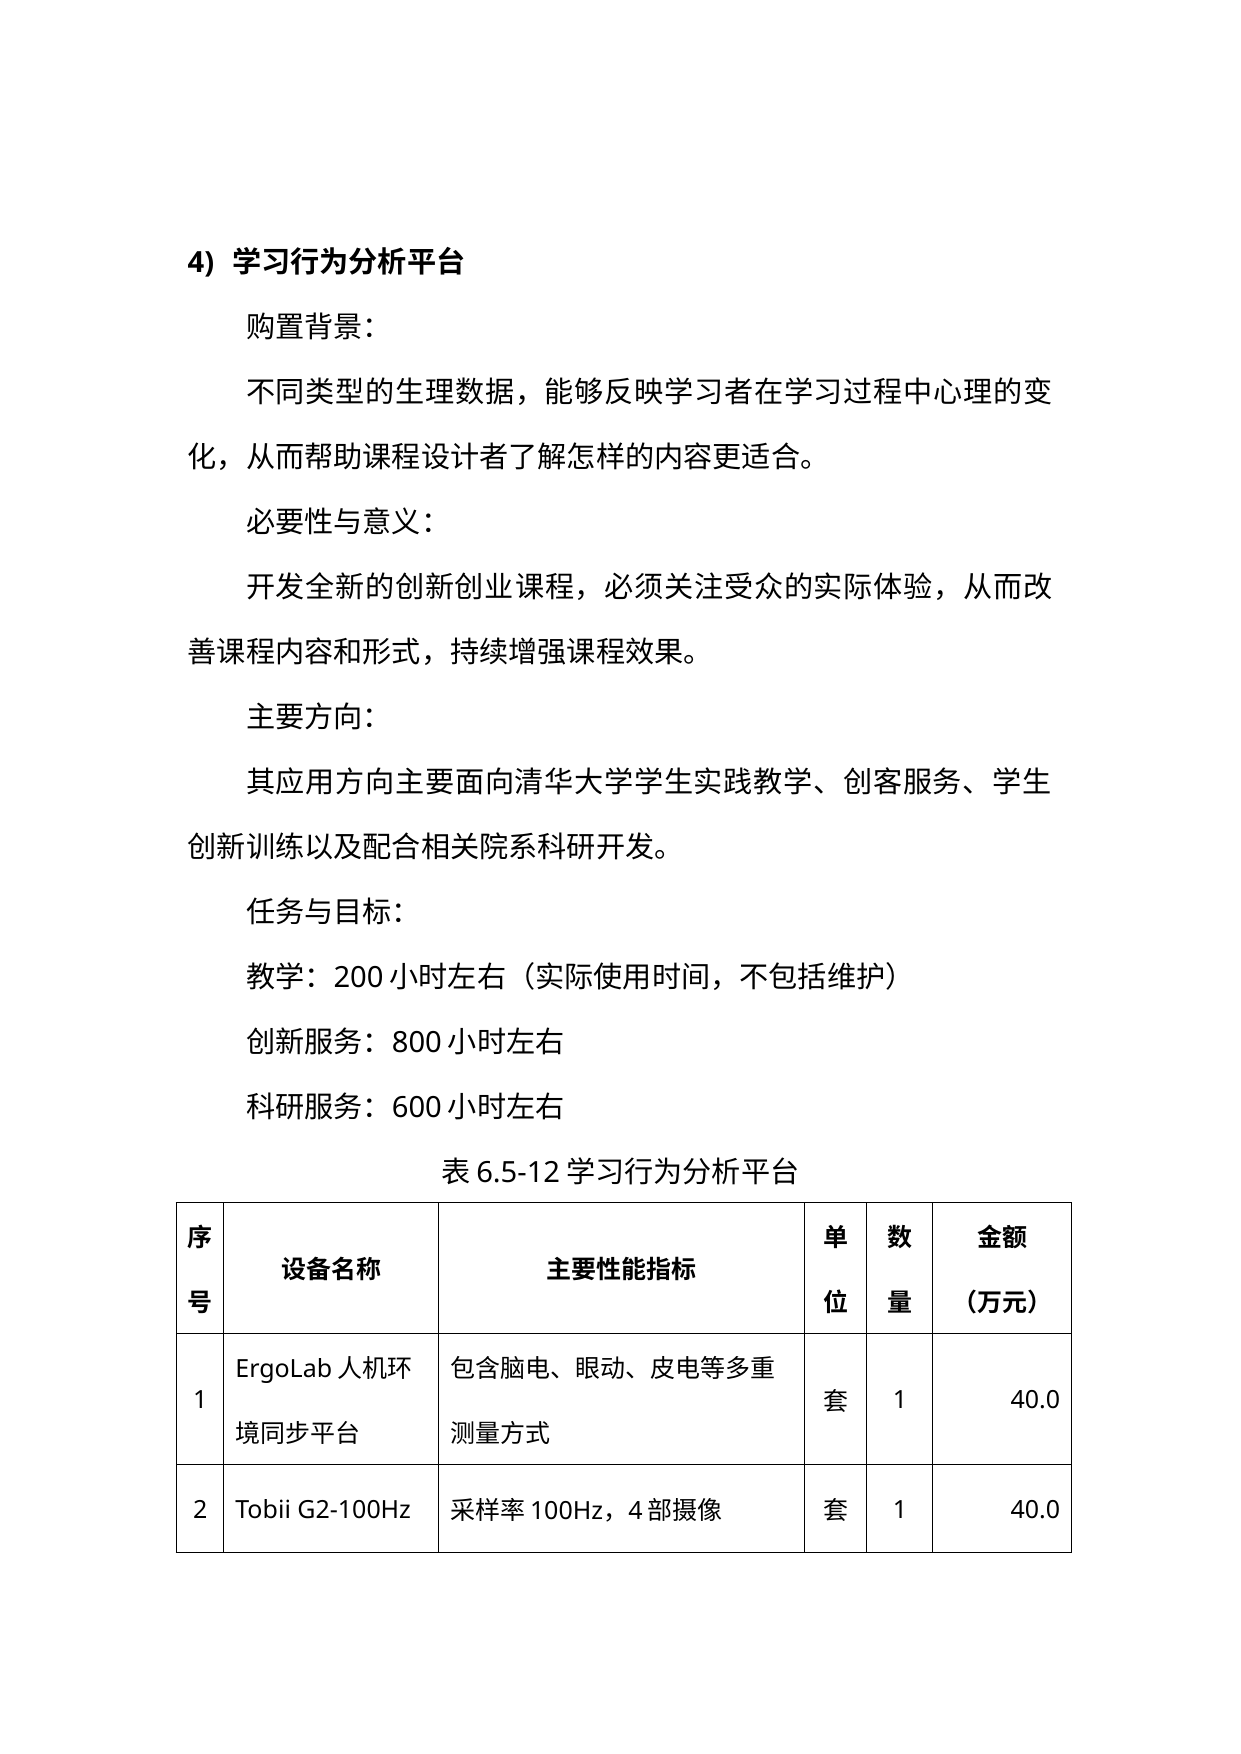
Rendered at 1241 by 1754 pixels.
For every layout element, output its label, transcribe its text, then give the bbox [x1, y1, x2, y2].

list 科研服务：600小时左右 [187, 1072, 1053, 1137]
table_header 数量 [867, 1203, 932, 1333]
table_cell 1 [177, 1334, 223, 1464]
table_cell 套 [805, 1334, 866, 1464]
table_cell Tobii G2-100Hz眼动仪眼镜 [224, 1465, 438, 1552]
list 主要方向： [187, 682, 1053, 747]
list 学习行为分析平台 [187, 227, 1053, 292]
list 必要性与意义： [187, 487, 1053, 552]
list 任务与目标： [187, 877, 1053, 942]
list 其应用方向主要面向清华大学学生实践教学、创客服务、学生创新训练以及配合相关院系科研开发。 [187, 747, 1053, 877]
table_header 单位 [805, 1203, 866, 1333]
table_cell 40.0 [933, 1334, 1071, 1464]
list 不同类型的生理数据，能够反映学习者在学习过程中心理的变化，从而帮助课程设计者了解怎样的内容更适合。 [187, 357, 1053, 487]
table_header 设备名称 [224, 1203, 438, 1333]
table_cell 套 [805, 1465, 866, 1552]
list 购置背景： [187, 292, 1053, 357]
text 表6.5-12学习行为分析平台 [187, 1137, 1053, 1202]
table_header 主要性能指标 [439, 1203, 804, 1333]
table_cell ErgoLab人机环境同步平台 [224, 1334, 438, 1464]
table_cell 1 [867, 1465, 932, 1552]
list 教学：200小时左右（实际使用时间，不包括维护） [187, 942, 1053, 1007]
table_header 序号 [177, 1203, 223, 1333]
table_cell 2 [177, 1465, 223, 1552]
table_header 金额 （万元） [933, 1203, 1071, 1333]
table_cell 40.0 [933, 1465, 1071, 1552]
list 开发全新的创新创业课程，必须关注受众的实际体验，从而改善课程内容和形式，持续增强课程效果。 [187, 552, 1053, 682]
table_cell 1 [867, 1334, 932, 1464]
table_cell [439, 1465, 804, 1552]
table_cell 包含脑电、眼动、皮电等多重测量方式 [439, 1334, 804, 1464]
list 创新服务：800小时左右 [187, 1007, 1053, 1072]
